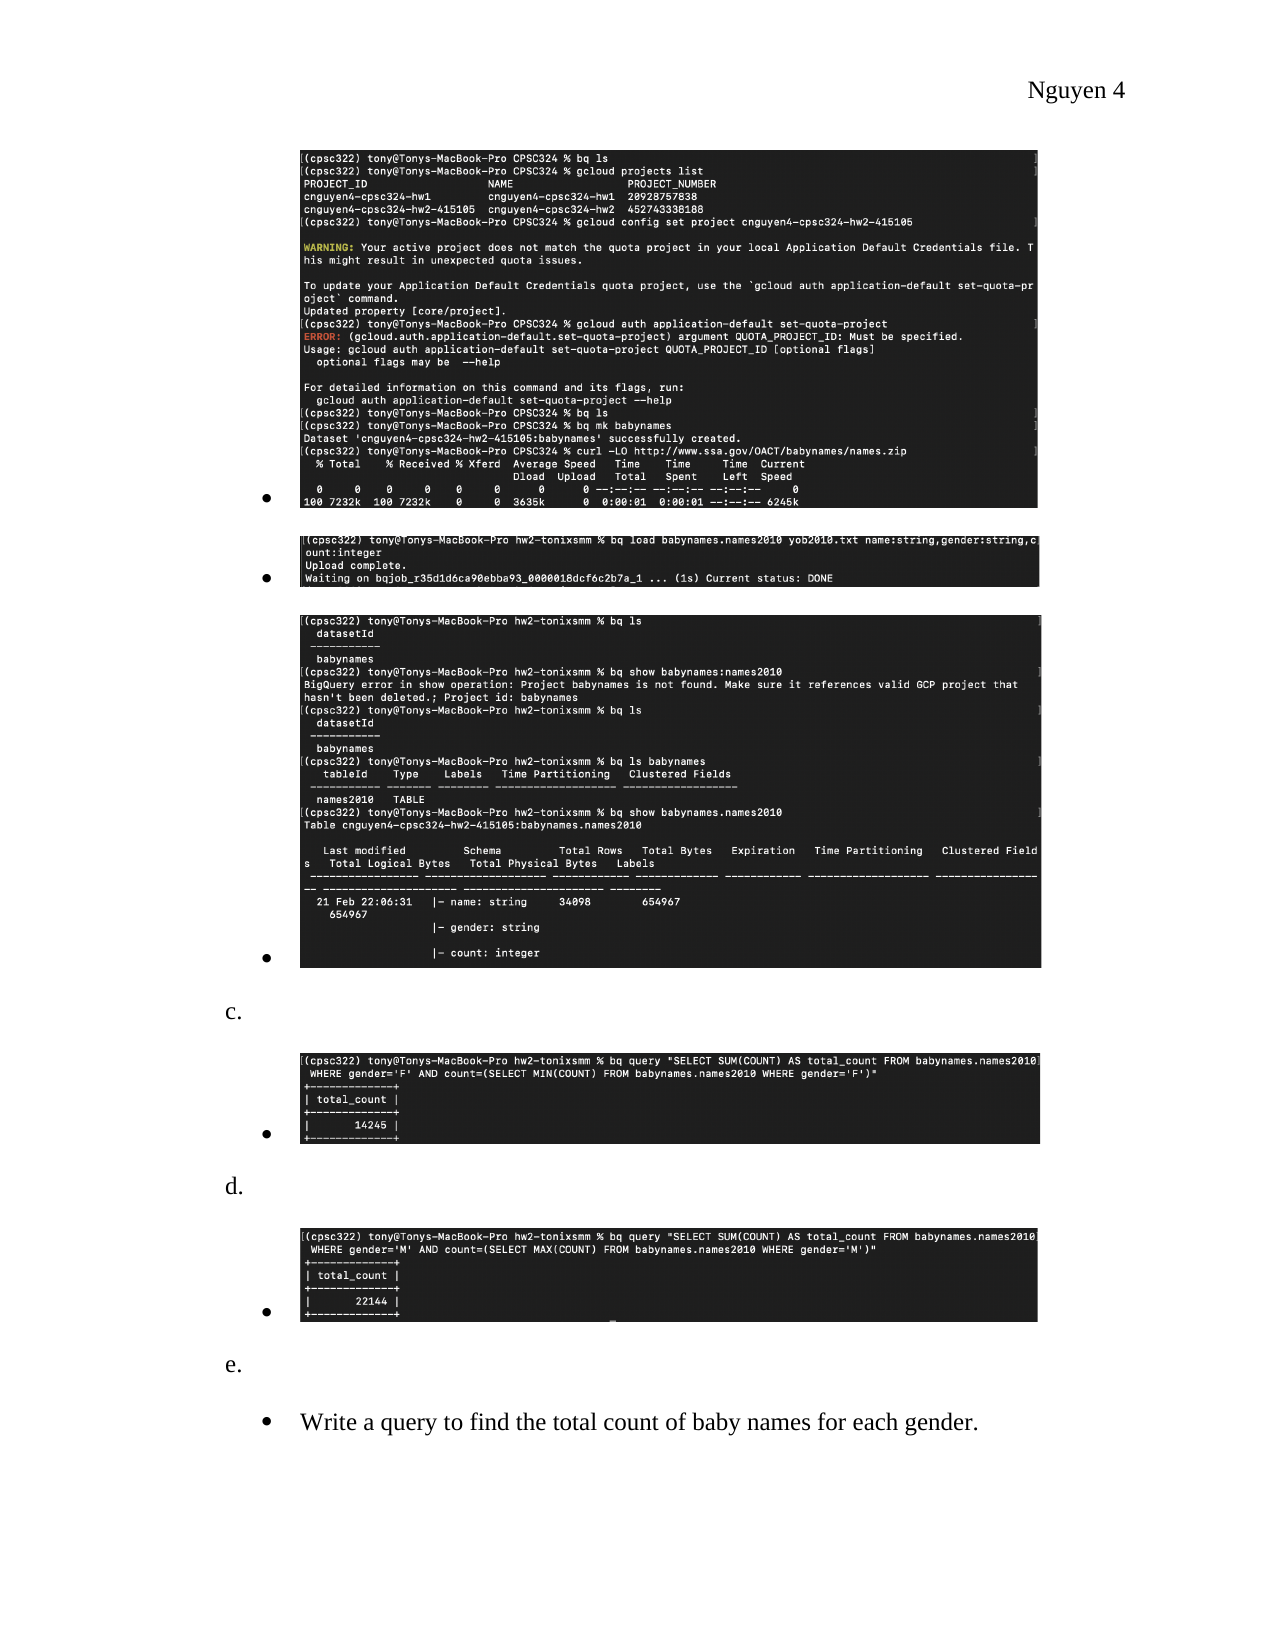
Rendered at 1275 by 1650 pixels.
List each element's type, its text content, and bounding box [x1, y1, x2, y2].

text d. [150, 1171, 1125, 1200]
text e. [150, 1349, 1125, 1378]
picture [300, 615, 1042, 968]
list Write a query to find the total count of baby names for each gender. [262, 1407, 1125, 1436]
picture [300, 150, 1038, 508]
text c. [150, 996, 1125, 1024]
picture [300, 1053, 1041, 1144]
picture [300, 536, 1040, 587]
picture [300, 1228, 1038, 1322]
